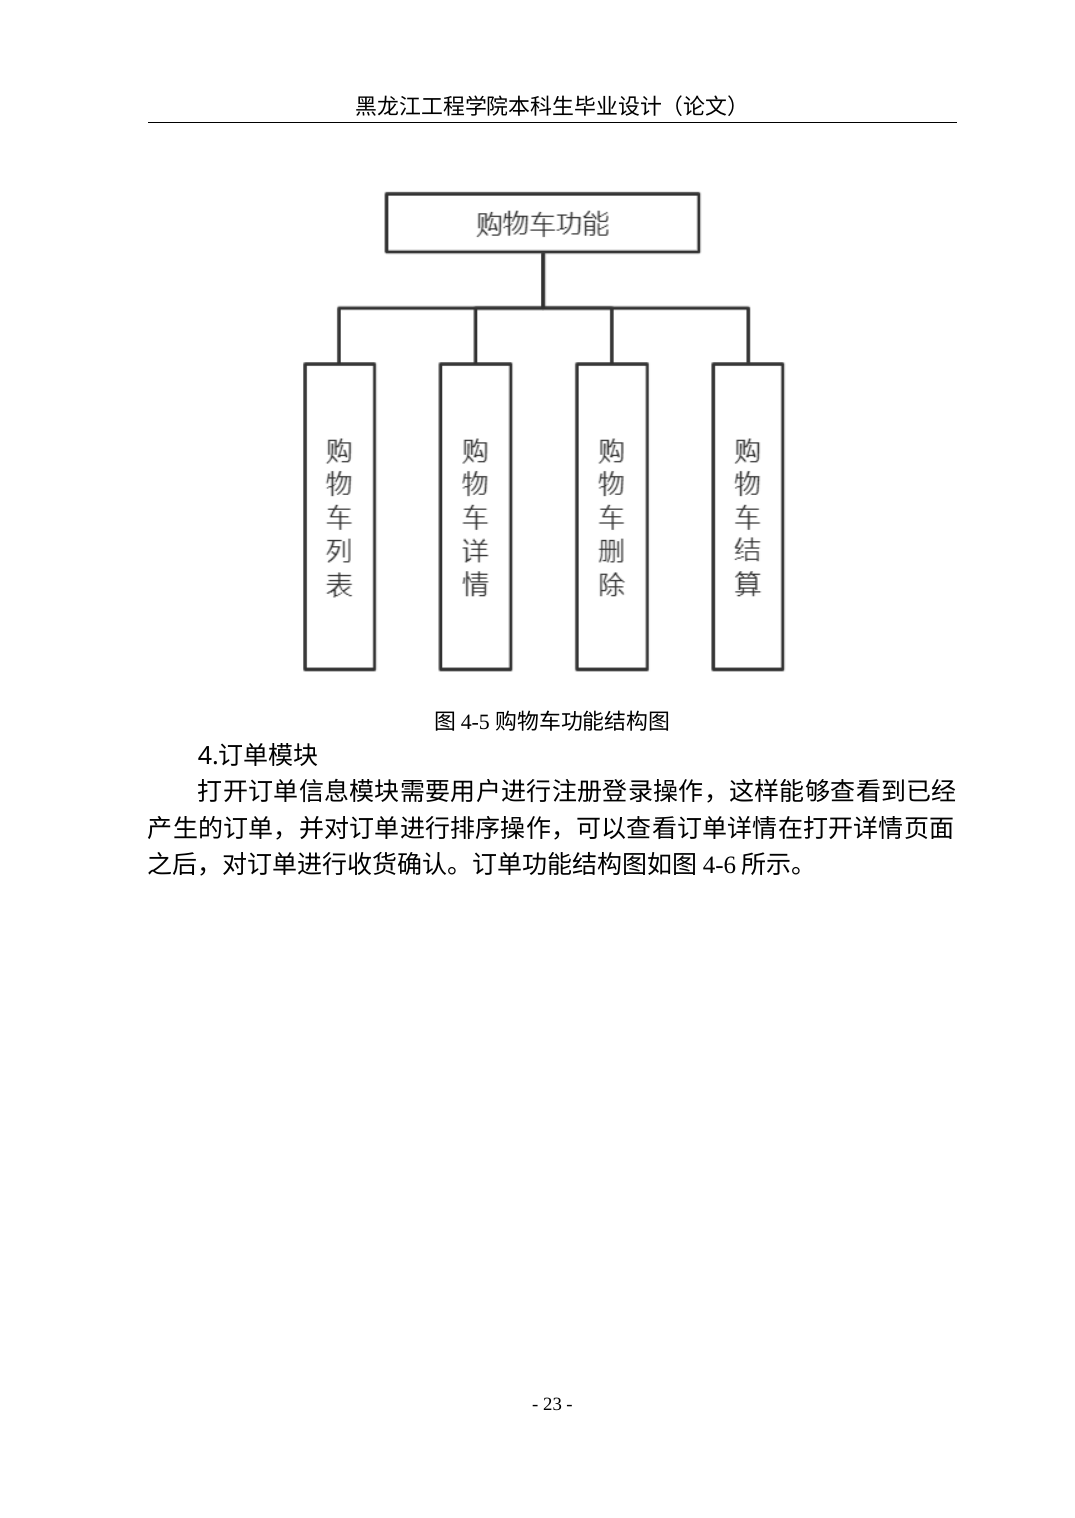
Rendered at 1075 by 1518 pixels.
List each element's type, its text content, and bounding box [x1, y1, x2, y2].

subtitle 4.订单模块 [148, 736, 957, 772]
text 打开订单信息模块需要用户进行注册登录操作，这样能够查看到已经产生的订单，并对订单进行排序操作，可以查看订单详情在打开详情页面之后，对订单进行收货确认。订单功能结构图如图4-6所示。 [148, 772, 957, 881]
picture [257, 147, 848, 704]
text 图4-5 购物车功能结构图 [148, 704, 957, 736]
